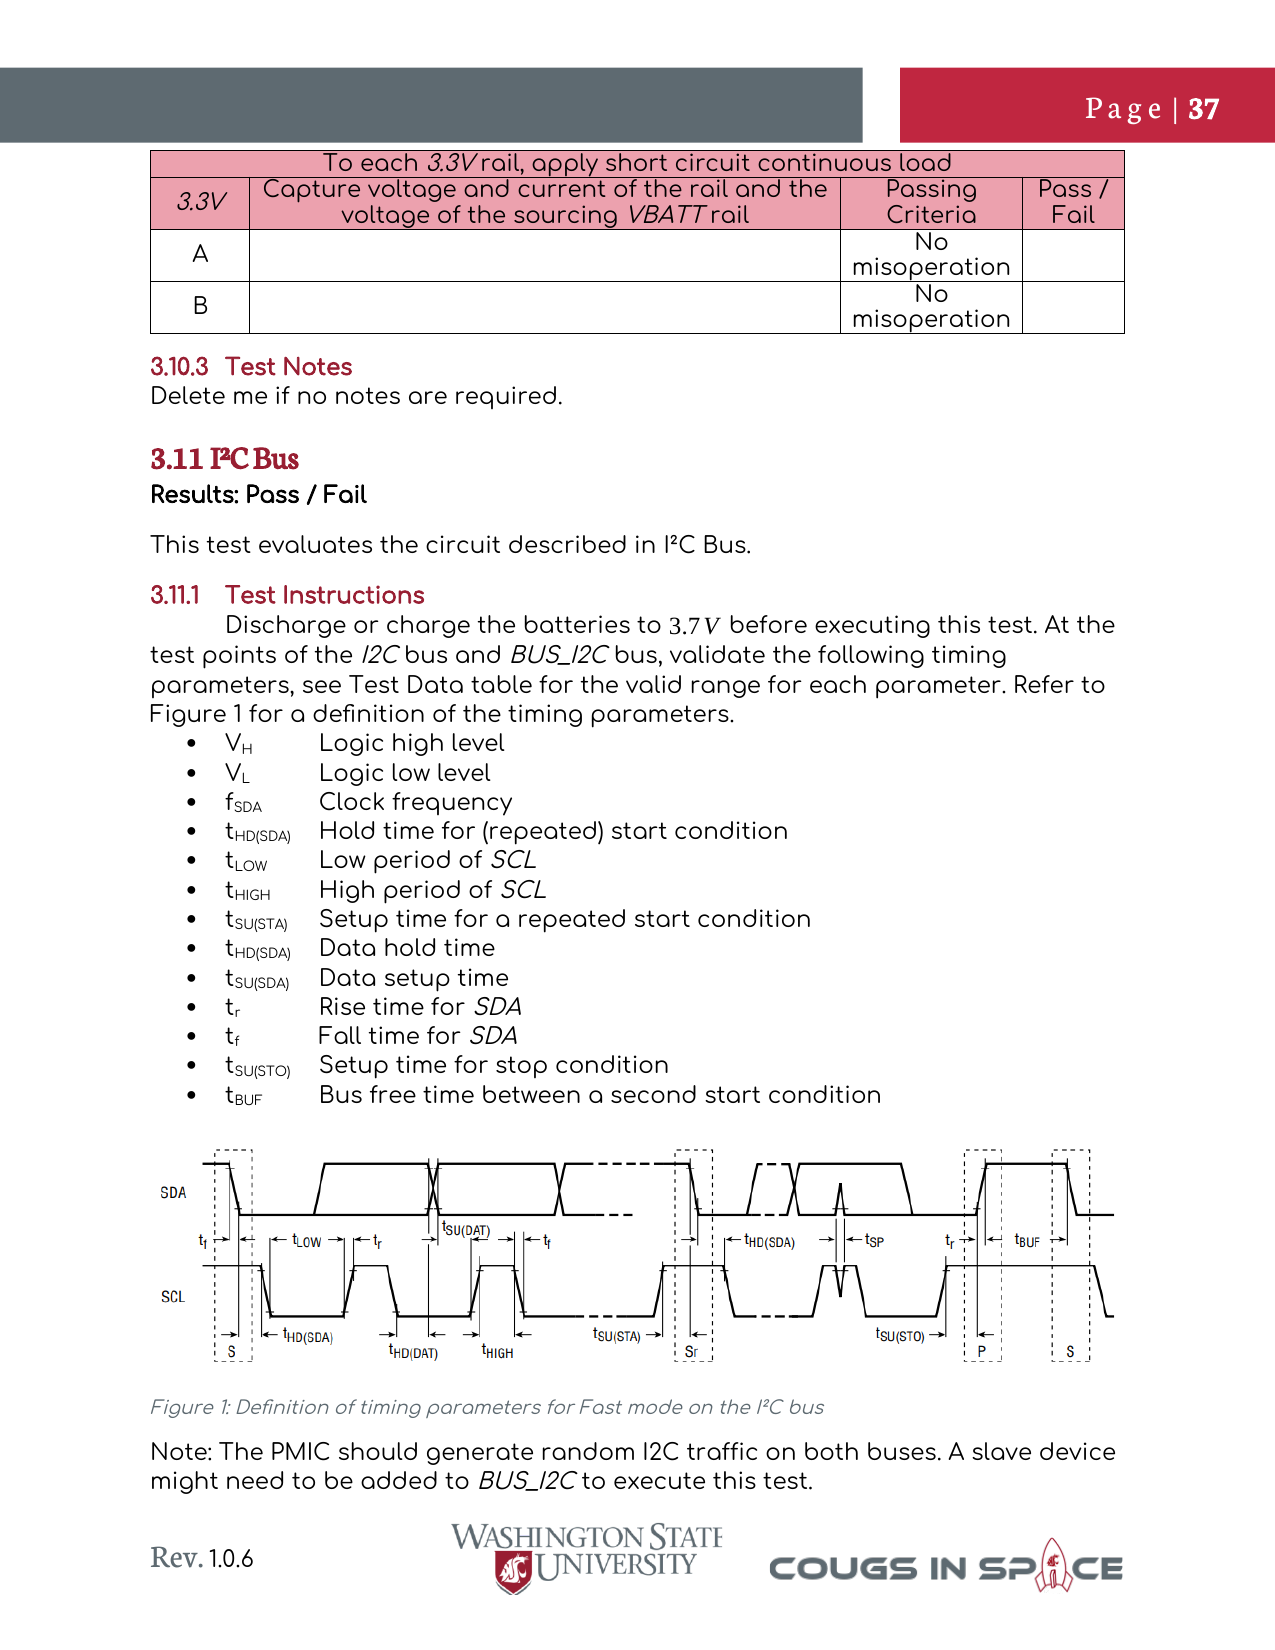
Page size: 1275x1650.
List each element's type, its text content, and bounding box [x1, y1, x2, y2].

table_cell B [151, 282, 249, 333]
list tf Fall time for SDA [187, 1024, 1125, 1050]
list tr Rise time for SDA [187, 995, 1125, 1021]
table_cell 3.3V [151, 178, 249, 229]
table_cell [1023, 282, 1124, 333]
subtitle Test Notes [150, 355, 1125, 380]
text Discharge or charge the batteries to before executing this test. At the test points of the I2C bus and BUS_I2C bus, validate the following timing parameters, see Test Data table for the valid range for each parameter. Refer to Figure 1 for a definition of the timing parameters. [150, 612, 1125, 728]
subtitle I²C Bus [150, 434, 1125, 476]
subtitle Test Instructions [150, 583, 1125, 609]
list tHIGH High period of SCL [187, 878, 1125, 903]
table_cell [250, 230, 840, 281]
picture [450, 1522, 723, 1595]
text Results: Pass / Fail [150, 482, 1125, 508]
table_cell A [151, 230, 249, 281]
list tHD(SDA) Hold time for (repeated) start condition [187, 819, 1125, 845]
text Figure 1: Definition of timing parameters for Fast mode on the I²C bus [150, 1398, 1125, 1419]
text This test evaluates the circuit described in I²C Bus. [150, 533, 1125, 558]
table_cell Passing Criteria [841, 178, 1022, 229]
list tHD(SDA) Data hold time [187, 936, 1125, 962]
picture [769, 1537, 1123, 1594]
list tSU(STO) Setup time for stop condition [187, 1053, 1125, 1079]
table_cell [250, 178, 840, 229]
table_cell No misoperation [841, 282, 1022, 333]
list tBUF Bus free time between a second start condition [187, 1083, 1125, 1108]
list tSU(SDA) Data setup time [187, 966, 1125, 991]
list tSU(STA) Setup time for a repeated start condition [187, 907, 1125, 933]
list VL Logic low level [187, 761, 1125, 786]
table_cell [250, 282, 840, 333]
list tLOW Low period of SCL [187, 849, 1125, 874]
text Note: The PMIC should generate random I2C traffic on both buses. A slave device might need to be added to BUS_I2C to execute this test. [150, 1440, 1125, 1494]
list fSDA Clock frequency [187, 790, 1125, 816]
picture [150, 1132, 1125, 1374]
table_cell No misoperation [841, 230, 1022, 281]
table_cell Pass / Fail [1023, 178, 1124, 229]
list VH Logic high level [187, 732, 1125, 757]
table_cell [1023, 230, 1124, 281]
text Delete me if no notes are required. [150, 384, 1125, 409]
table_header To each 3.3V rail, apply short circuit continuous load [151, 151, 1124, 177]
